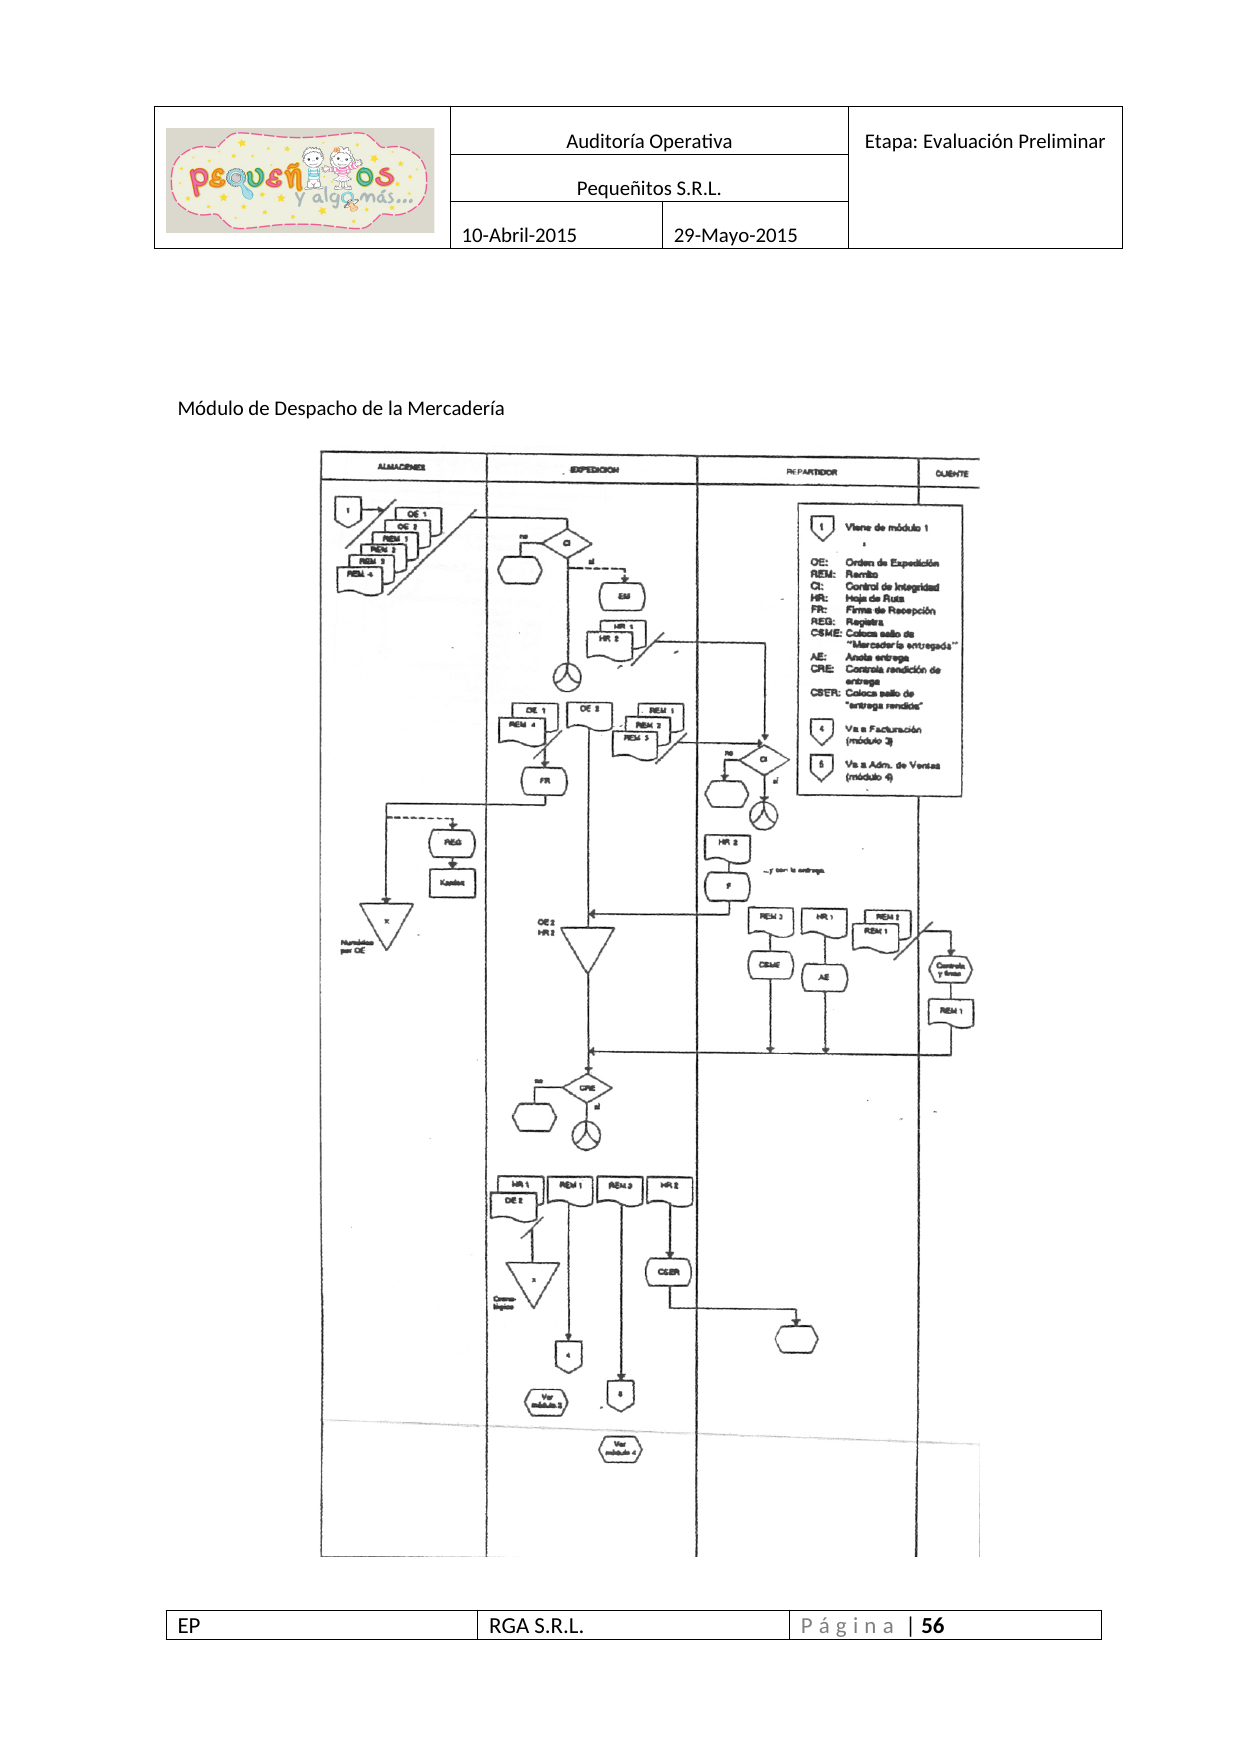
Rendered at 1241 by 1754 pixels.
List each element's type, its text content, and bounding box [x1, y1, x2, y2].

text Módulo de Despacho de la Mercadería [177, 395, 1122, 421]
picture [319, 445, 980, 1557]
picture [166, 128, 435, 233]
